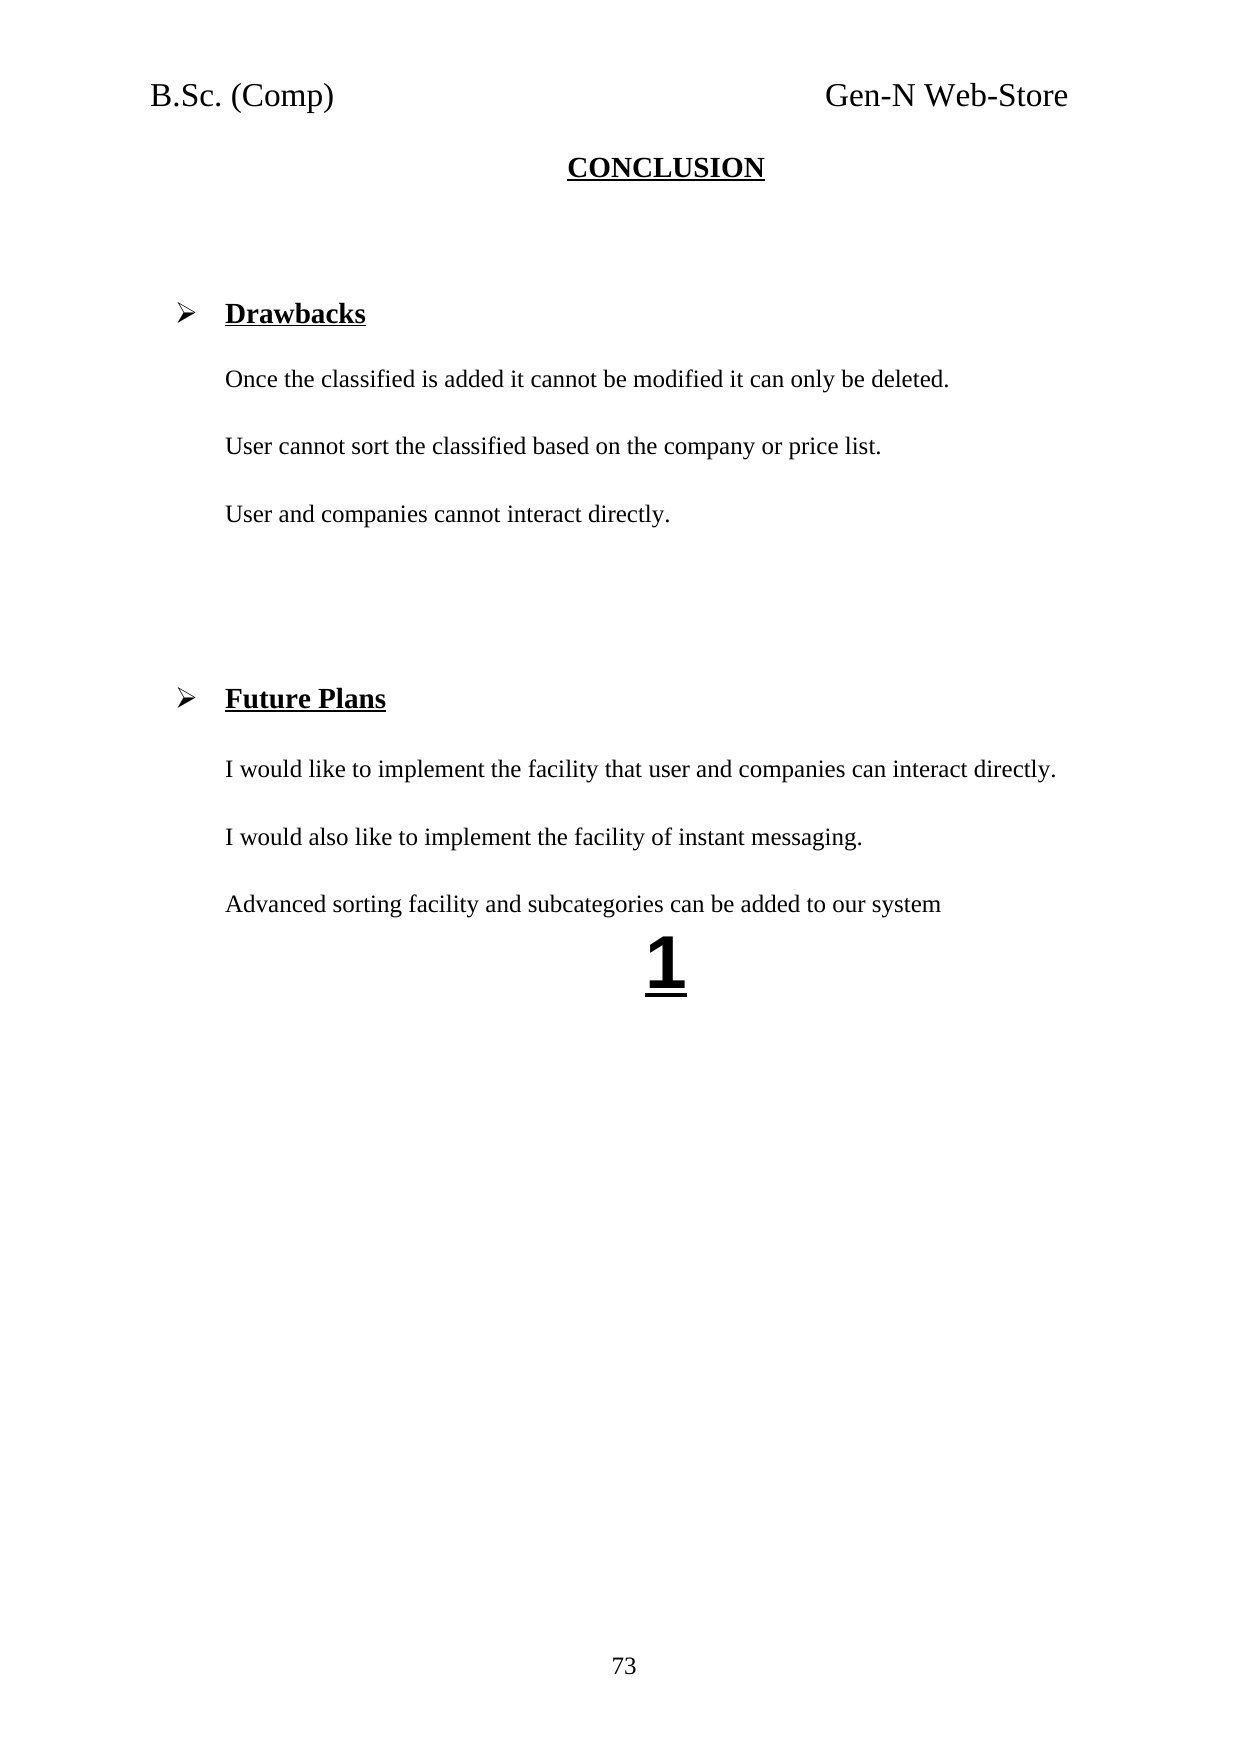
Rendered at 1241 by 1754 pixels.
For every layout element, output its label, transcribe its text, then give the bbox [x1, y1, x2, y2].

text I would also like to implement the facility of instant messaging. [225, 822, 1099, 851]
text Once the classified is added it cannot be modified it can only be deleted. [225, 364, 1099, 393]
text Advanced sorting facility and subcategories can be added to our system [225, 889, 1099, 918]
text User and companies cannot interact directly. [225, 499, 1099, 527]
text User cannot sort the classified based on the company or price list. [225, 431, 1099, 460]
list Drawbacks [175, 296, 1099, 329]
list Future Plans [175, 681, 1099, 715]
text CONCLUSION [232, 150, 1099, 184]
text I would like to implement the facility that user and companies can interact directly. [225, 754, 1099, 783]
text 1 [232, 918, 1099, 1004]
